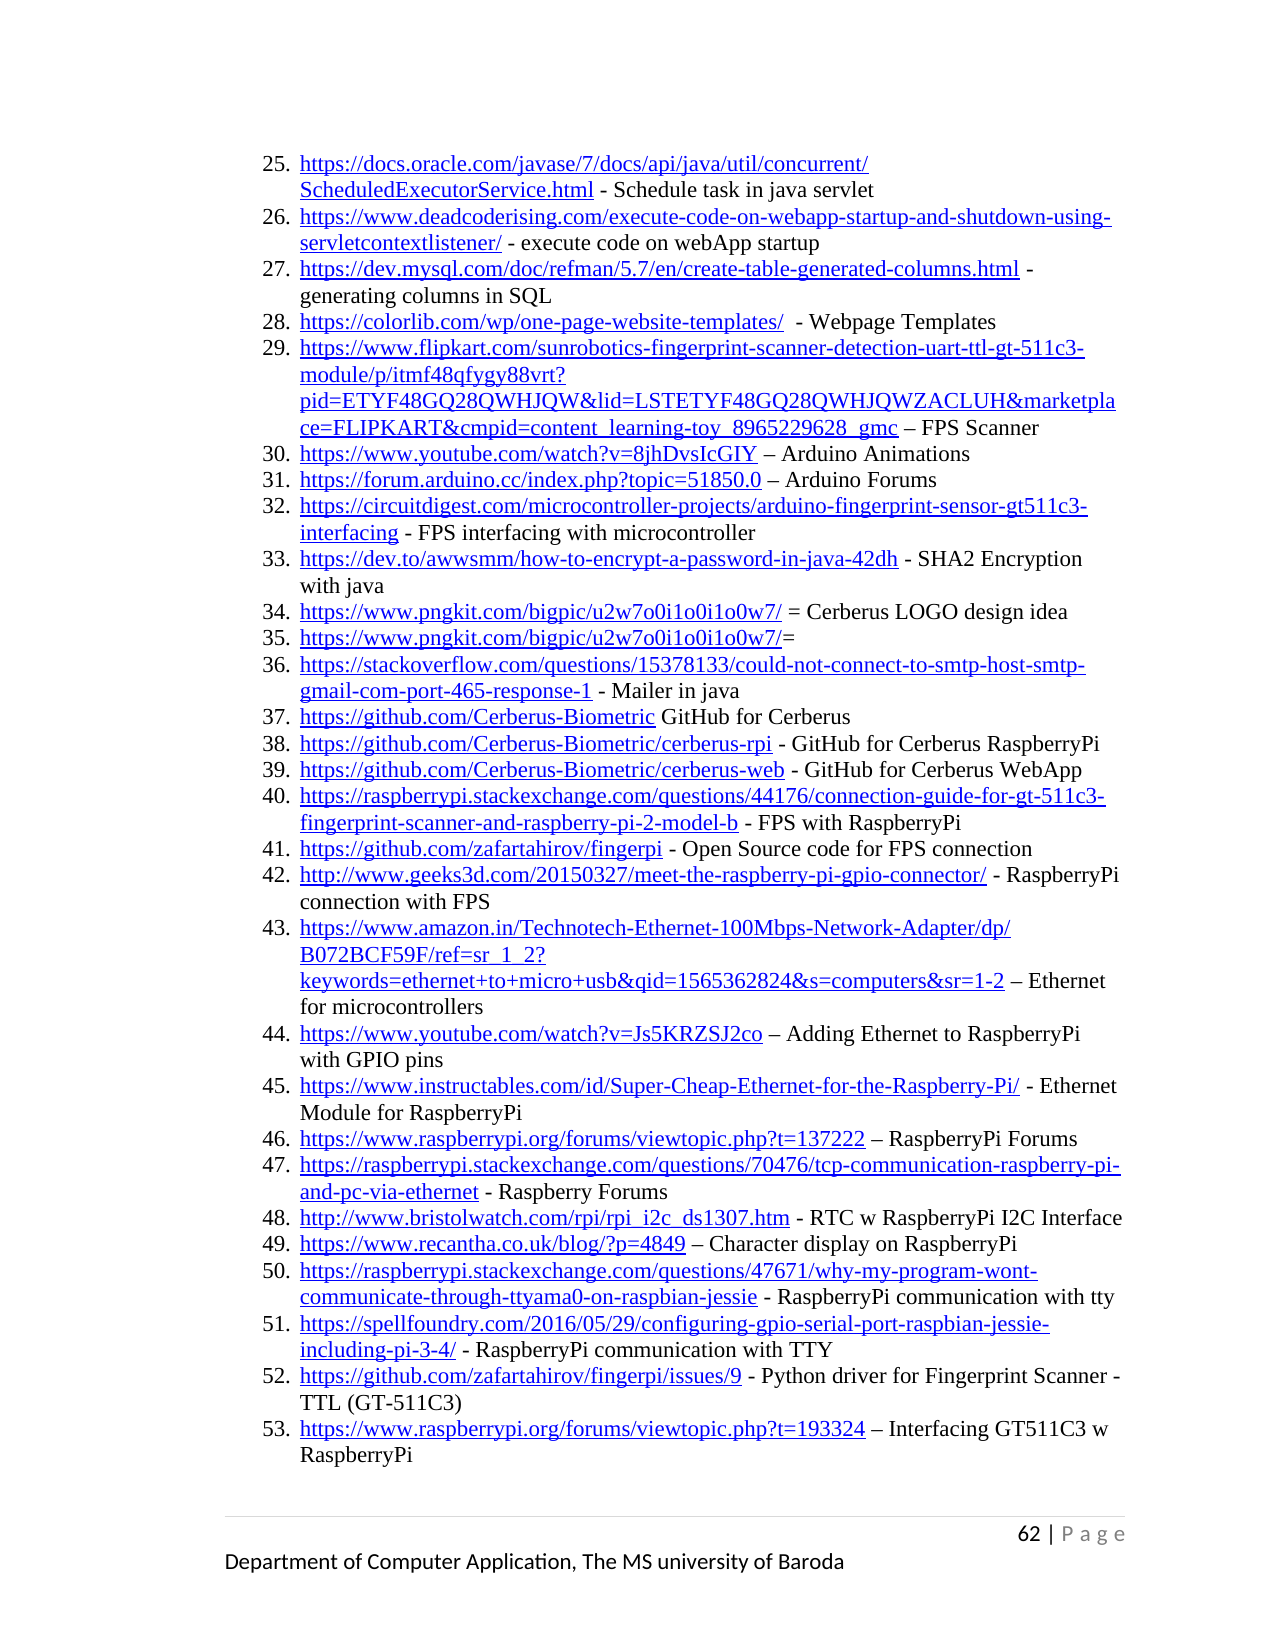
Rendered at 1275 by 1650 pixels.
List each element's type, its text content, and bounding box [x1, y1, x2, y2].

list https://www.youtube.com/watch?v=Js5KRZSJ2co – Adding Ethernet to RaspberryPi with GPIO pins [262, 1020, 1125, 1072]
list https://www.recantha.co.uk/blog/?p=4849 – Character display on RaspberryPi [262, 1231, 1125, 1257]
list https://github.com/zafartahirov/fingerpi/issues/9 - Python driver for Fingerprint Scanner - TTL (GT-511C3) [262, 1362, 1125, 1415]
list https://www.pngkit.com/bigpic/u2w7o0i1o0i1o0w7/= [262, 624, 1125, 651]
list https://dev.mysql.com/doc/refman/5.7/en/create-table-generated-columns.html - generating columns in SQL [262, 255, 1125, 308]
list https://docs.oracle.com/javase/7/docs/api/java/util/concurrent/ScheduledExecutorService.html - Schedule task in java servlet [262, 150, 1125, 203]
list https://github.com/zafartahirov/fingerpi - Open Source code for FPS connection [262, 835, 1125, 862]
list https://www.instructables.com/id/Super-Cheap-Ethernet-for-the-Raspberry-Pi/ - Ethernet Module for RaspberryPi [262, 1072, 1125, 1125]
list https://stackoverflow.com/questions/15378133/could-not-connect-to-smtp-host-smtp-gmail-com-port-465-response-1 - Mailer in java [262, 651, 1125, 703]
list https://raspberrypi.stackexchange.com/questions/44176/connection-guide-for-gt-511c3-fingerprint-scanner-and-raspberry-pi-2-model-b - FPS with RaspberryPi [262, 782, 1125, 835]
list https://circuitdigest.com/microcontroller-projects/arduino-fingerprint-sensor-gt511c3-interfacing - FPS interfacing with microcontroller [262, 493, 1125, 545]
list https://raspberrypi.stackexchange.com/questions/47671/why-my-program-wont-communicate-through-ttyama0-on-raspbian-jessie - RaspberryPi communication with tty [262, 1257, 1125, 1309]
list https://www.pngkit.com/bigpic/u2w7o0i1o0i1o0w7/ = Cerberus LOGO design idea [262, 598, 1125, 624]
list https://forum.arduino.cc/index.php?topic=51850.0 – Arduino Forums [262, 466, 1125, 493]
list https://www.raspberrypi.org/forums/viewtopic.php?t=193324 – Interfacing GT511C3 w RaspberryPi [262, 1415, 1125, 1468]
list https://raspberrypi.stackexchange.com/questions/70476/tcp-communication-raspberry-pi-and-pc-via-ethernet - Raspberry Forums [262, 1151, 1125, 1204]
list https://github.com/Cerberus-Biometric/cerberus-rpi - GitHub for Cerberus RaspberryPi [262, 730, 1125, 756]
list http://www.bristolwatch.com/rpi/rpi_i2c_ds1307.htm - RTC w RaspberryPi I2C Interface [262, 1204, 1125, 1231]
list https://spellfoundry.com/2016/05/29/configuring-gpio-serial-port-raspbian-jessie-including-pi-3-4/ - RaspberryPi communication with TTY [262, 1309, 1125, 1362]
list https://www.raspberrypi.org/forums/viewtopic.php?t=137222 – RaspberryPi Forums [262, 1125, 1125, 1151]
list https://www.deadcoderising.com/execute-code-on-webapp-startup-and-shutdown-using-servletcontextlistener/ - execute code on webApp startup [262, 203, 1125, 255]
list https://www.youtube.com/watch?v=8jhDvsIcGIY – Arduino Animations [262, 440, 1125, 466]
list https://www.amazon.in/Technotech-Ethernet-100Mbps-Network-Adapter/dp/B072BCF59F/ref=sr_1_2?keywords=ethernet+to+micro+usb&qid=1565362824&s=computers&sr=1-2 – Ethernet for microcontrollers [262, 914, 1125, 1020]
list https://github.com/Cerberus-Biometric GitHub for Cerberus [262, 703, 1125, 730]
list https://github.com/Cerberus-Biometric/cerberus-web - GitHub for Cerberus WebApp [262, 756, 1125, 782]
list https://colorlib.com/wp/one-page-website-templates/ - Webpage Templates [262, 308, 1125, 334]
list https://www.flipkart.com/sunrobotics-fingerprint-scanner-detection-uart-ttl-gt-511c3-module/p/itmf48qfygy88vrt?pid=ETYF48GQ28QWHJQW&lid=LSTETYF48GQ28QWHJQWZACLUH&marketplace=FLIPKART&cmpid=content_learning-toy_8965229628_gmc – FPS Scanner [262, 334, 1125, 440]
list http://www.geeks3d.com/20150327/meet-the-raspberry-pi-gpio-connector/ - RaspberryPi connection with FPS [262, 862, 1125, 914]
list https://dev.to/awwsmm/how-to-encrypt-a-password-in-java-42dh - SHA2 Encryption with java [262, 545, 1125, 598]
